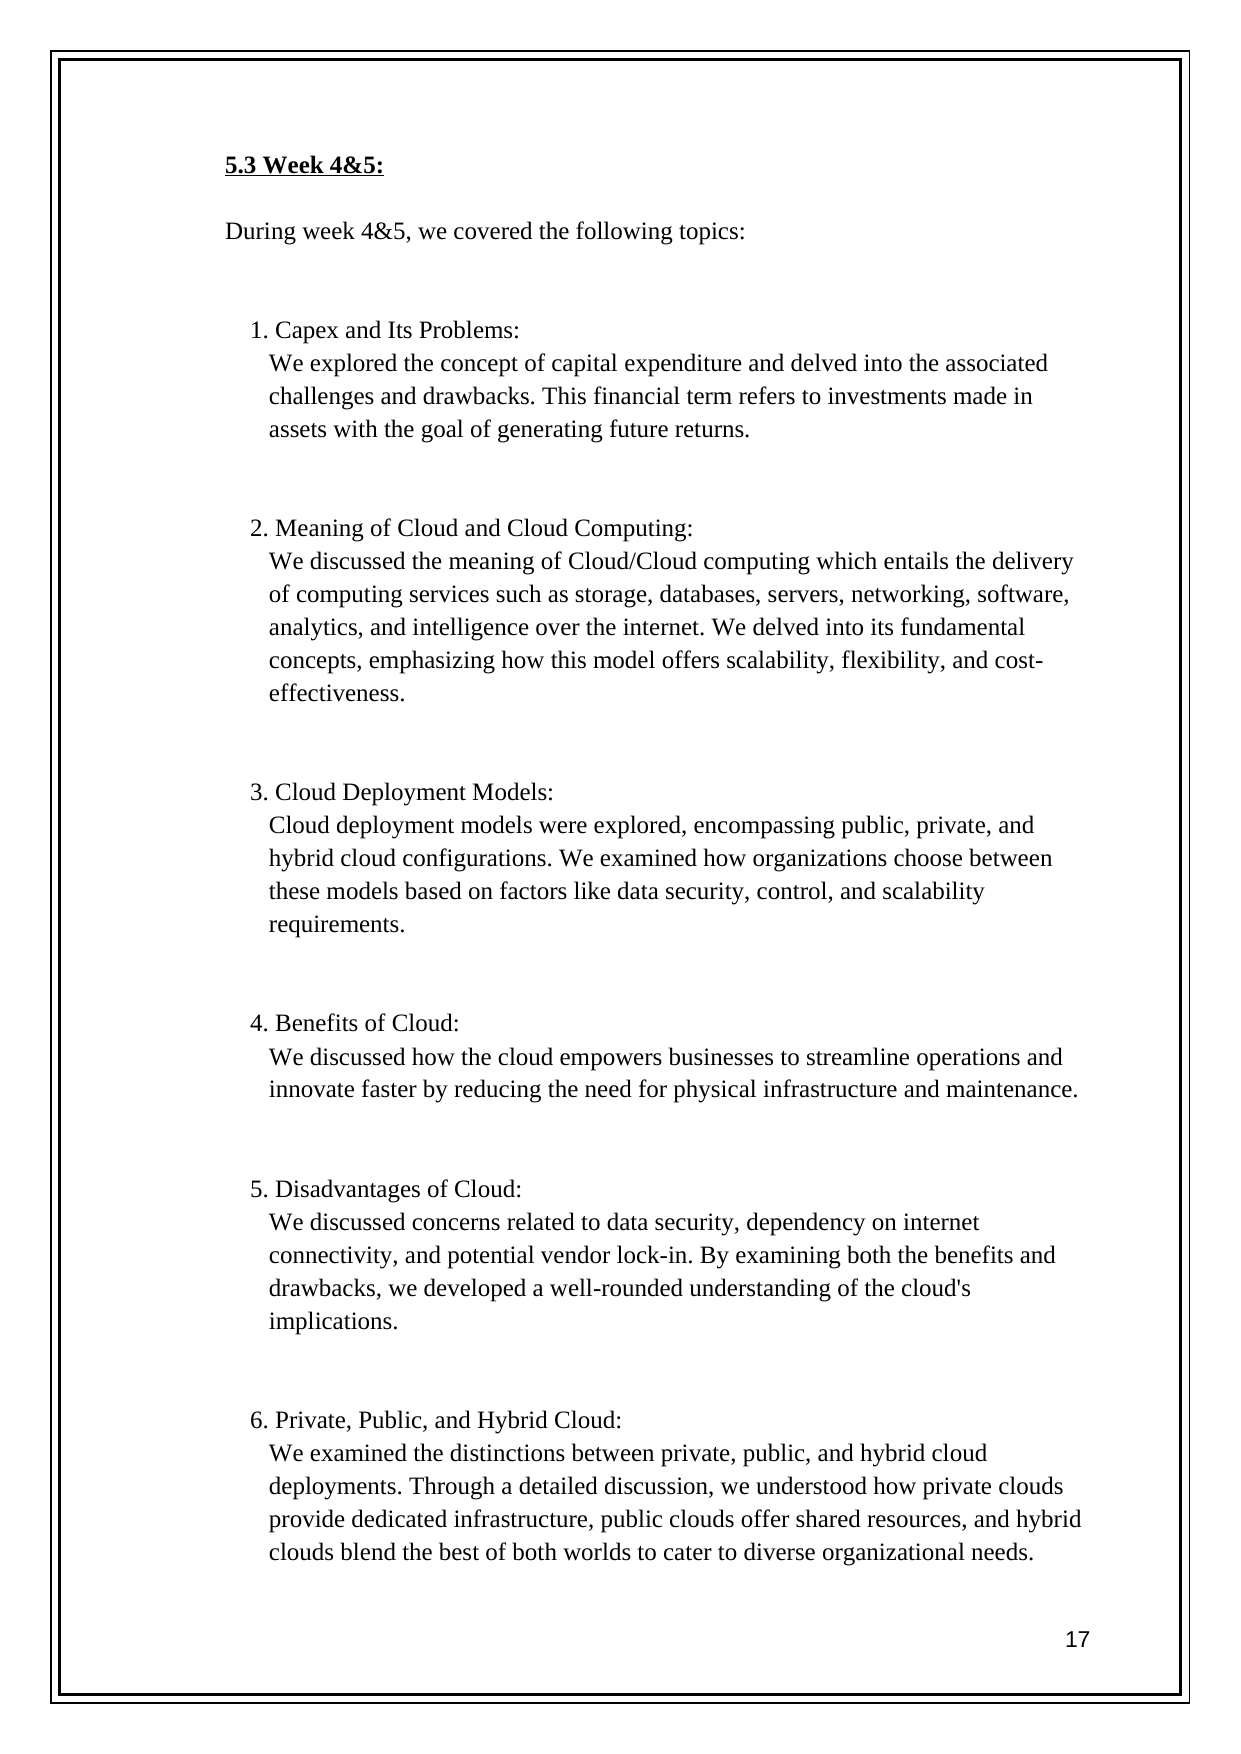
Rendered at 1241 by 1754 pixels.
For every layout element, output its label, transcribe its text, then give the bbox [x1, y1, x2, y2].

text 2. Meaning of Cloud and Cloud Computing: [250, 513, 1090, 542]
text During week 4&5, we covered the following topics: [150, 216, 1090, 245]
text 5.3 Week 4&5: [150, 150, 1090, 179]
text 4. Benefits of Cloud: [250, 1008, 1090, 1037]
text 1. Capex and Its Problems: [250, 315, 1090, 344]
text We discussed the meaning of Cloud/Cloud computing which entails the delivery of computing services such as storage, databases, servers, networking, software, analytics, and intelligence over the internet. We delved into its fundamental concepts, emphasizing how this model offers scalability, flexibility, and cost-effectiveness. [269, 546, 1090, 707]
text We explored the concept of capital expenditure and delved into the associated challenges and drawbacks. This financial term refers to investments made in [269, 348, 1090, 410]
text We discussed concerns related to data security, dependency on internet connectivity, and potential vendor lock-in. By examining both the benefits and drawbacks, we developed a well-rounded understanding of the cloud's implications. [269, 1207, 1090, 1334]
text Cloud deployment models were explored, encompassing public, private, and hybrid cloud configurations. We examined how organizations choose between these models based on factors like data security, control, and scalability requirements. [269, 810, 1090, 938]
text 6. Private, Public, and Hybrid Cloud: [250, 1405, 1090, 1433]
text assets with the goal of generating future returns. [269, 414, 1090, 443]
text We discussed how the cloud empowers businesses to streamline operations and innovate faster by reducing the need for physical infrastructure and maintenance. [269, 1042, 1090, 1103]
text 5. Disadvantages of Cloud: [250, 1174, 1090, 1202]
text We examined the distinctions between private, public, and hybrid cloud deployments. Through a detailed discussion, we understood how private clouds provide dedicated infrastructure, public clouds offer shared resources, and hybrid clouds blend the best of both worlds to cater to diverse organizational needs. [269, 1438, 1090, 1566]
text 3. Cloud Deployment Models: [250, 777, 1090, 806]
